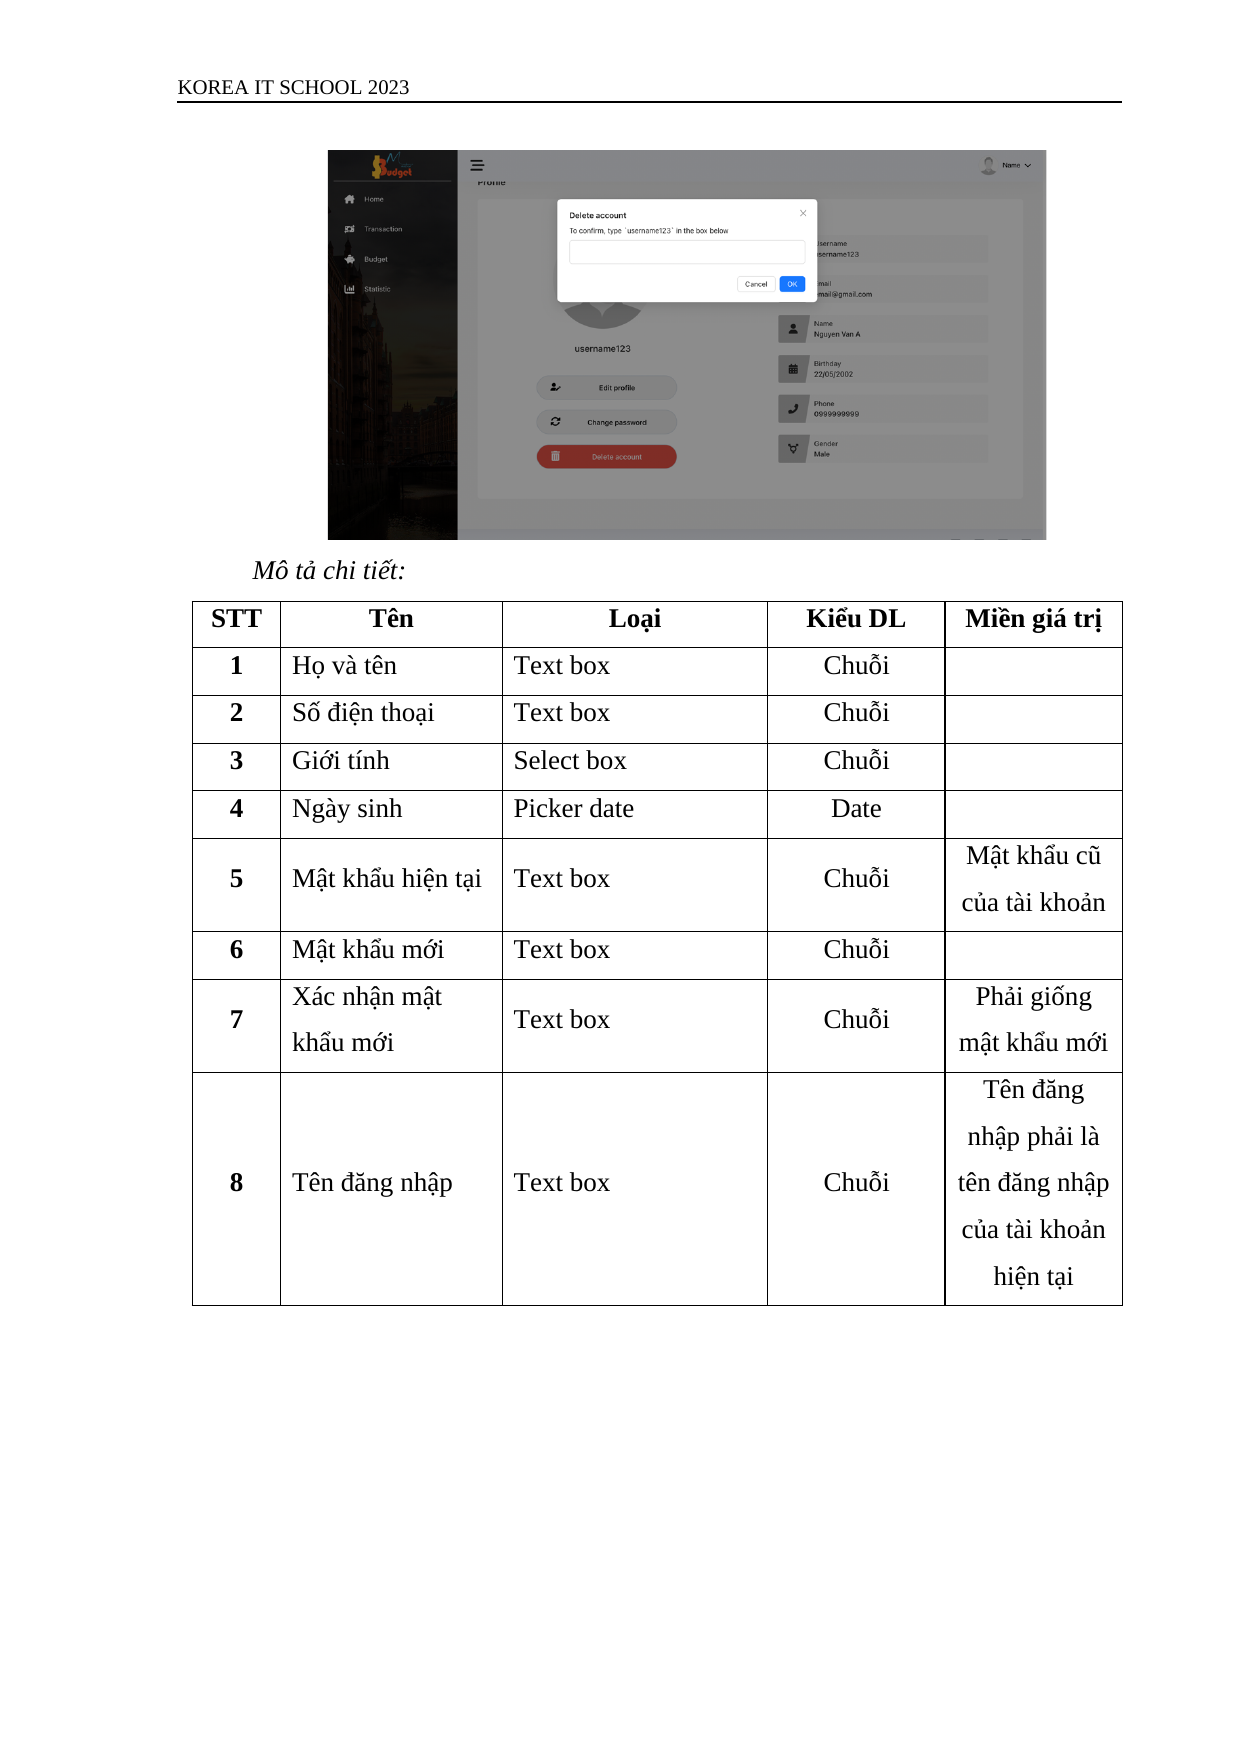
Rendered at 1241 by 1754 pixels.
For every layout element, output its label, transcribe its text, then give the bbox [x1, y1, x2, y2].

table_cell Text box [503, 1073, 767, 1305]
table_cell Chuỗi [768, 744, 944, 790]
table_cell 4 [193, 791, 280, 838]
table_cell Xác nhận mật khẩu mới [281, 980, 502, 1072]
table_cell Chuỗi [768, 696, 944, 743]
table_cell 1 [193, 648, 280, 695]
table_cell Mật khẩu hiện tại [281, 839, 502, 931]
table_cell Chuỗi [768, 839, 944, 931]
table_cell Picker date [503, 791, 767, 838]
table_cell Phải giống mật khẩu mới [946, 980, 1122, 1072]
table_cell Text box [503, 839, 767, 931]
table_cell Select box [503, 744, 767, 790]
table_cell Tên đăng nhập [281, 1073, 502, 1305]
table_header Tên [281, 602, 502, 647]
table_cell [946, 648, 1122, 695]
table_cell Giới tính [281, 744, 502, 790]
table_cell Mật khẩu cũ của tài khoản [946, 839, 1122, 931]
table_header Loại [503, 602, 767, 647]
table_cell Text box [503, 932, 767, 979]
table_cell Ngày sinh [281, 791, 502, 838]
table_cell [946, 791, 1122, 838]
table_cell Họ và tên [281, 648, 502, 695]
picture [327, 150, 1047, 540]
table_cell 3 [193, 744, 280, 790]
table_cell 5 [193, 839, 280, 931]
table_cell Date [768, 791, 944, 838]
table_cell [946, 696, 1122, 743]
table_cell [946, 744, 1122, 790]
table_cell Chuỗi [768, 980, 944, 1072]
table_cell Chuỗi [768, 648, 944, 695]
table_cell 6 [193, 932, 280, 979]
table_cell 8 [193, 1073, 280, 1305]
table_cell Số điện thoại [281, 696, 502, 743]
table_header STT [193, 602, 280, 647]
table_cell [946, 932, 1122, 979]
table_cell Chuỗi [768, 932, 944, 979]
table_header Miền giá trị [946, 602, 1122, 647]
table_cell 7 [193, 980, 280, 1072]
table_cell Tên đăng nhập phải là tên đăng nhập của tài khoản hiện tại [946, 1073, 1122, 1305]
table_cell Text box [503, 696, 767, 743]
table_cell Text box [503, 980, 767, 1072]
table_header Kiểu DL [768, 602, 944, 647]
table_cell Chuỗi [768, 1073, 944, 1305]
list Mô tả chi tiết: [252, 554, 1122, 585]
table_cell Mật khẩu mới [281, 932, 502, 979]
table_cell 2 [193, 696, 280, 743]
table_cell Text box [503, 648, 767, 695]
